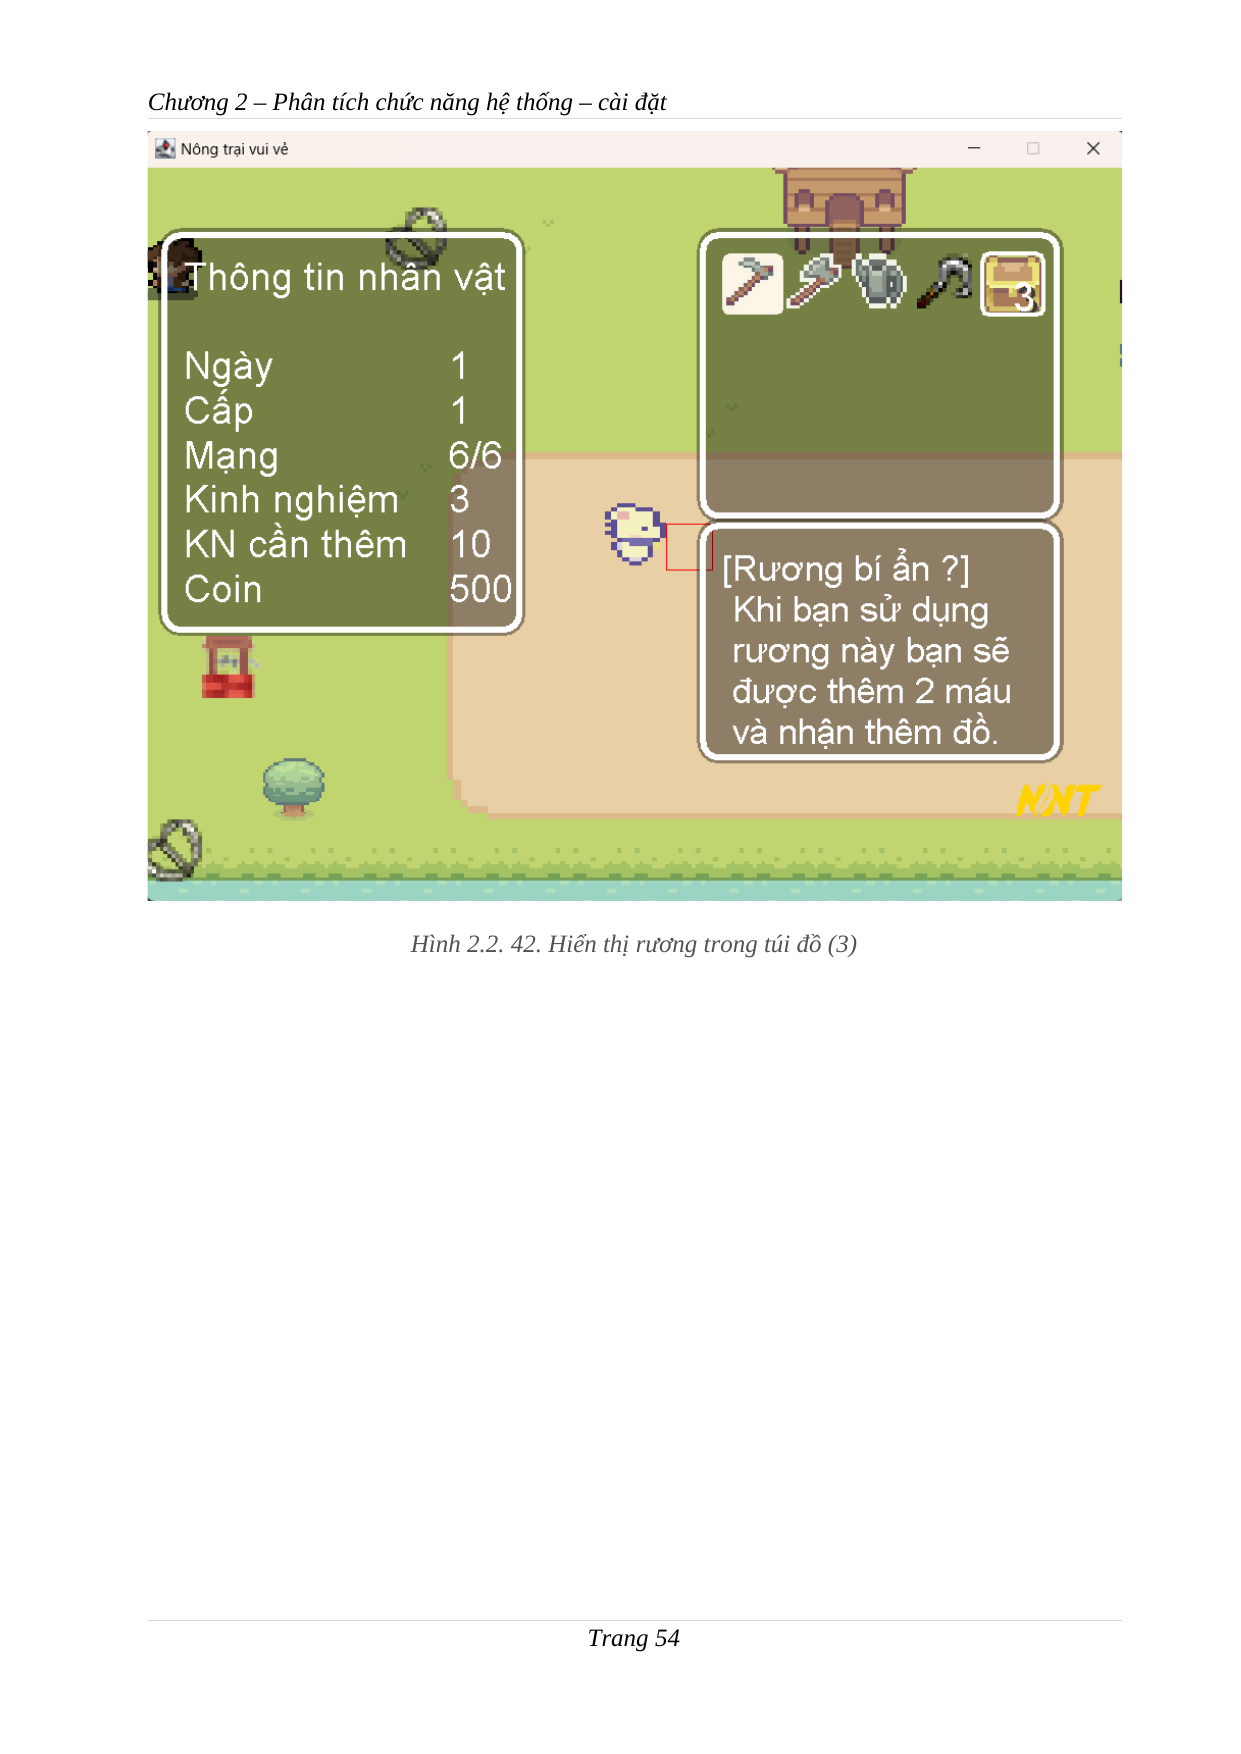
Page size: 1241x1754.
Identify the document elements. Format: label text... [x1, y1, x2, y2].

picture [147, 131, 1123, 901]
text Hình 2.2. 42. Hiển thị rương trong túi đồ (3) [148, 929, 1122, 957]
